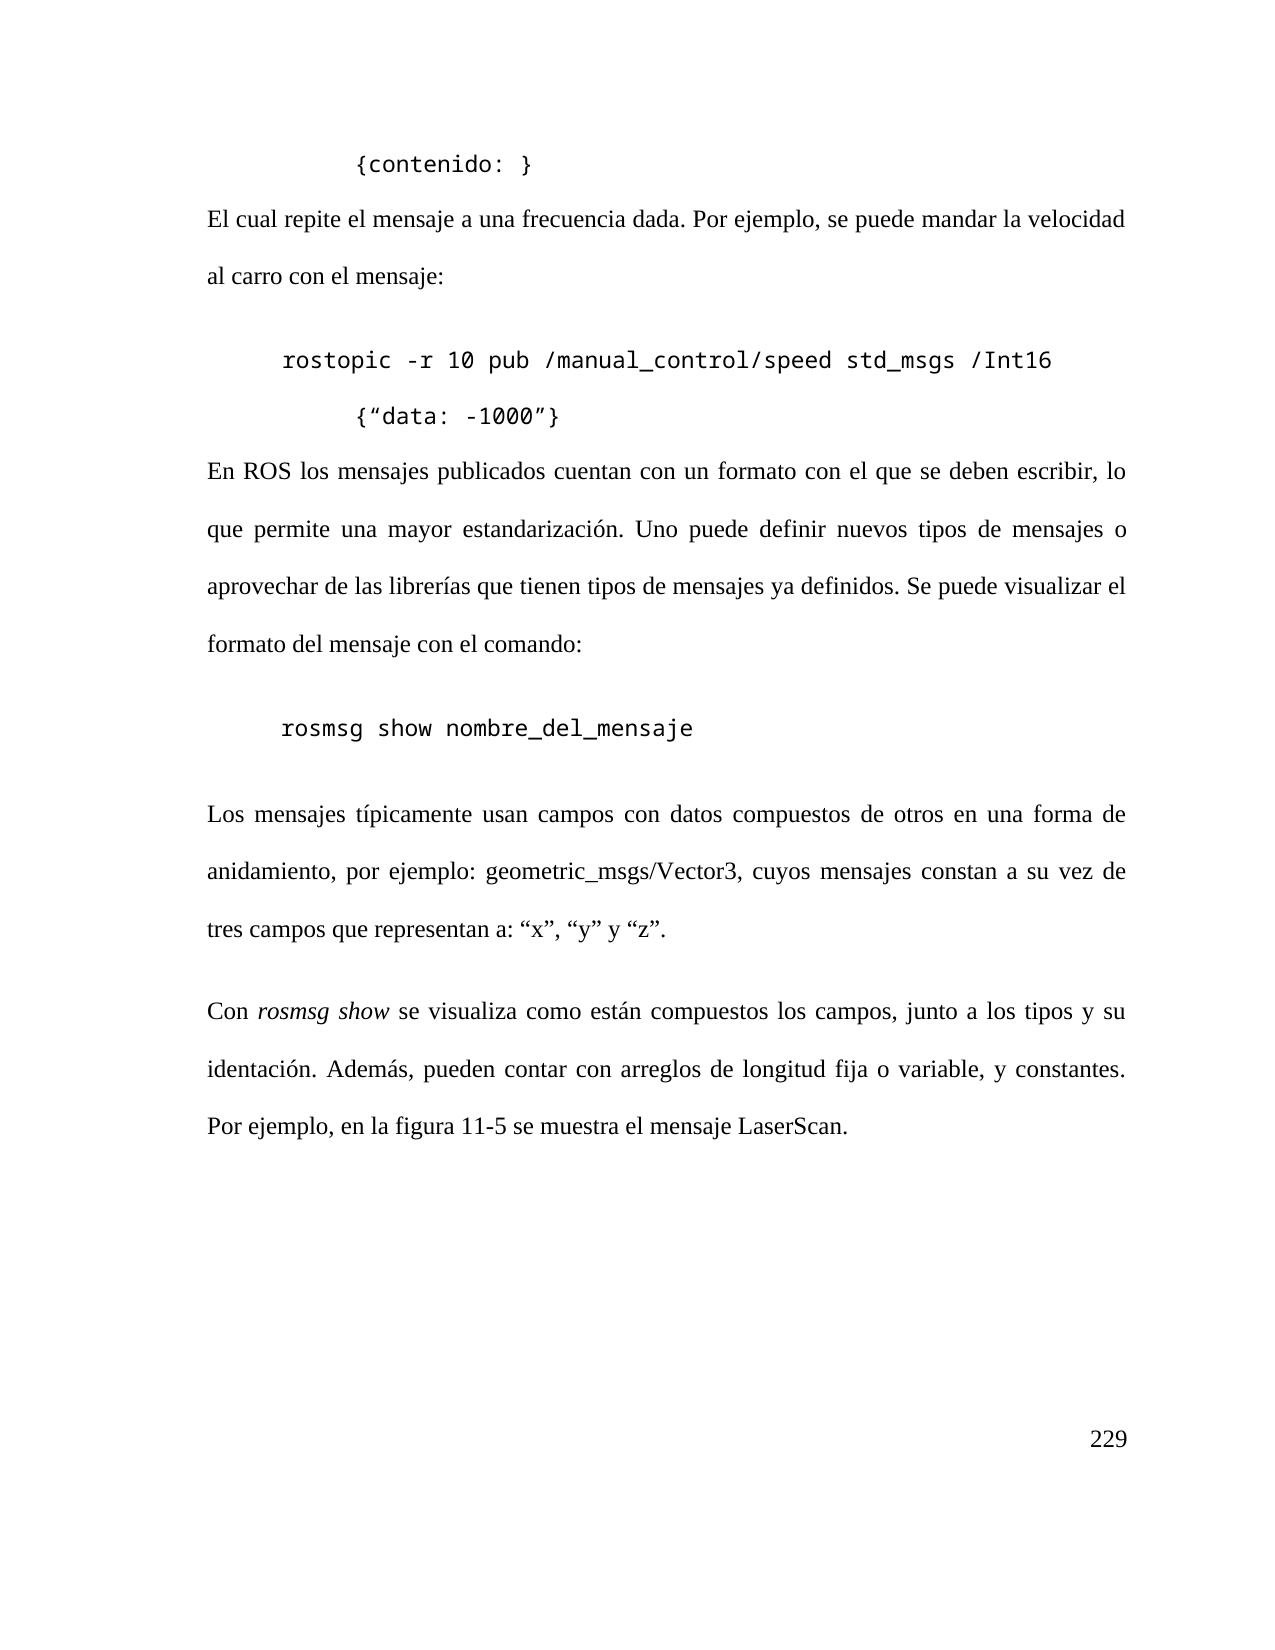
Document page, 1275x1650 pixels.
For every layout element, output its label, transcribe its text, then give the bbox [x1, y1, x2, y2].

text {contenido: } [281, 148, 1127, 179]
text {“data: -1000”} [279, 400, 1127, 431]
text Los mensajes típicamente usan campos con datos compuestos de otros en una forma de anidamiento, por ejemplo: geometric_msgs/Vector3, cuyos mensajes constan a su vez de tres campos que representan a: “x”, “y” y “z”. [207, 799, 1127, 943]
text En ROS los mensajes publicados cuentan con un formato con el que se deben escribir, lo que permite una mayor estandarización. Uno puede definir nuevos tipos de mensajes o aprovechar de las librerías que tienen tipos de mensajes ya definidos. Se puede visualizar el formato del mensaje con el comando: [207, 456, 1127, 658]
text El cual repite el mensaje a una frecuencia dada. Por ejemplo, se puede mandar la velocidad al carro con el mensaje: [207, 204, 1127, 290]
text rostopic -r 10 pub /manual_control/speed std_msgs /Int16 [207, 344, 1127, 375]
text rosmsg show nombre_del_mensaje [207, 711, 1127, 743]
text Con rosmsg show se visualiza como están compuestos los campos, junto a los tipos y su identación. Además, pueden contar con arreglos de longitud fija o variable, y constantes. Por ejemplo, en la figura 11-5 se muestra el mensaje LaserScan. [207, 996, 1127, 1140]
